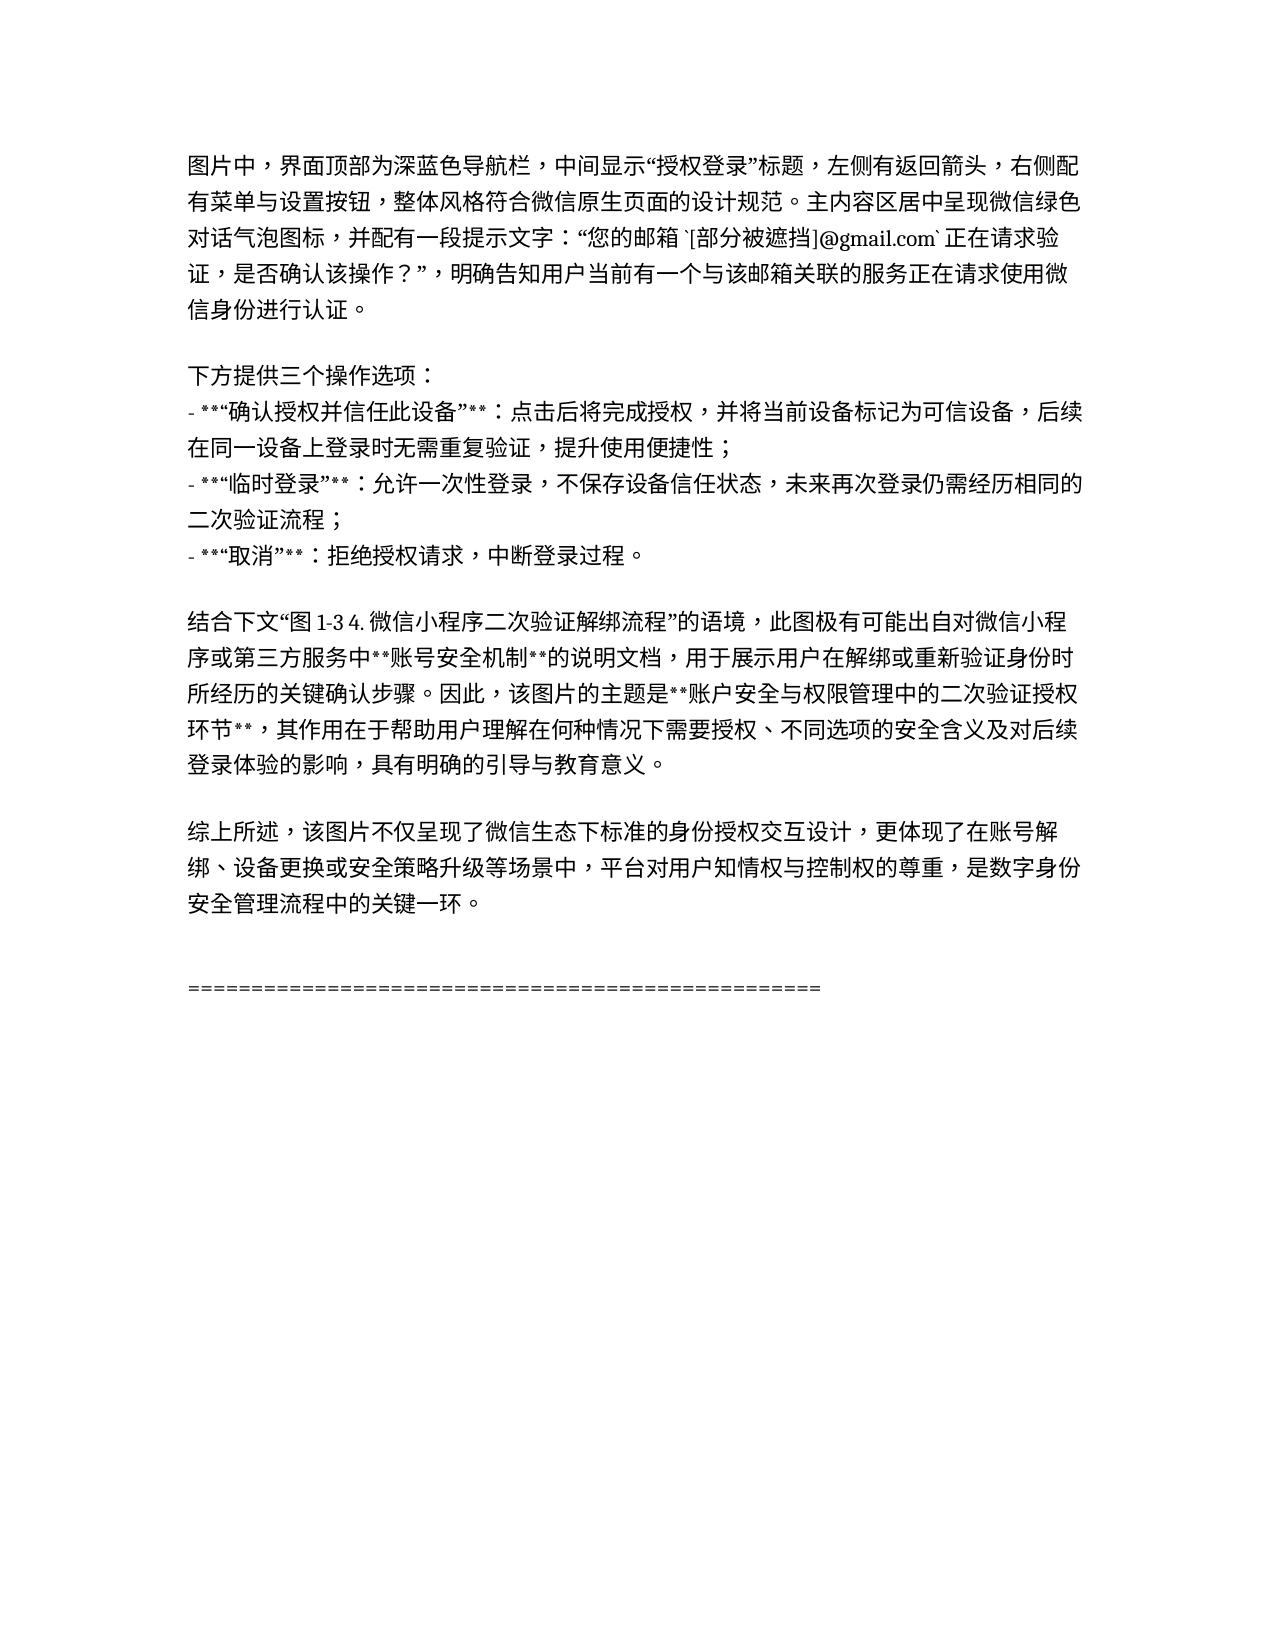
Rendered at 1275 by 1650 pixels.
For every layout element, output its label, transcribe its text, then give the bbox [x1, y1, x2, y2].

text ================================================== [187, 944, 1087, 1031]
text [187, 150, 1087, 919]
